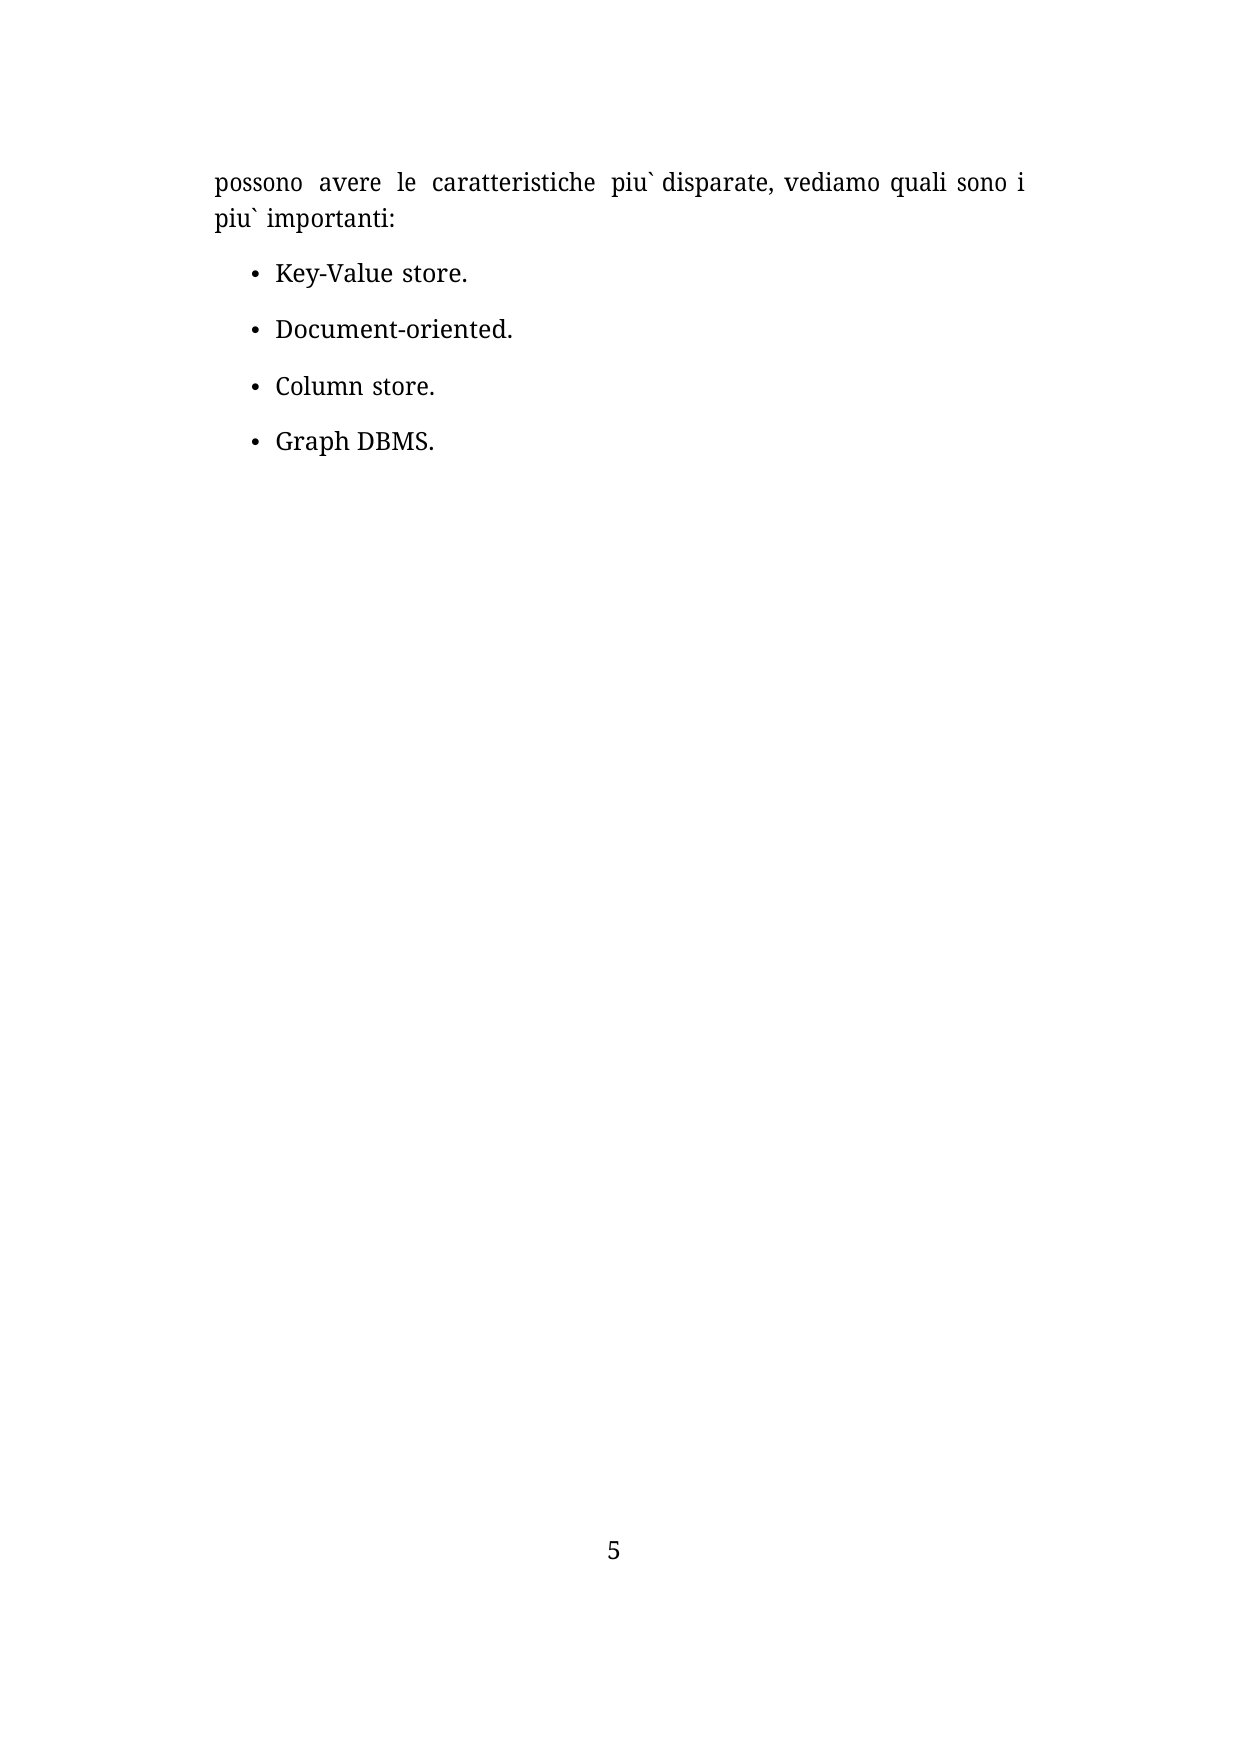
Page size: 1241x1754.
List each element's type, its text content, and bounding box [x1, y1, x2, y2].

list Key-Value store. [251, 256, 1065, 290]
list Document-oriented. [251, 312, 1065, 346]
list Column store. [251, 368, 1065, 402]
list Graph DBMS. [251, 424, 1065, 458]
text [214, 164, 1024, 234]
